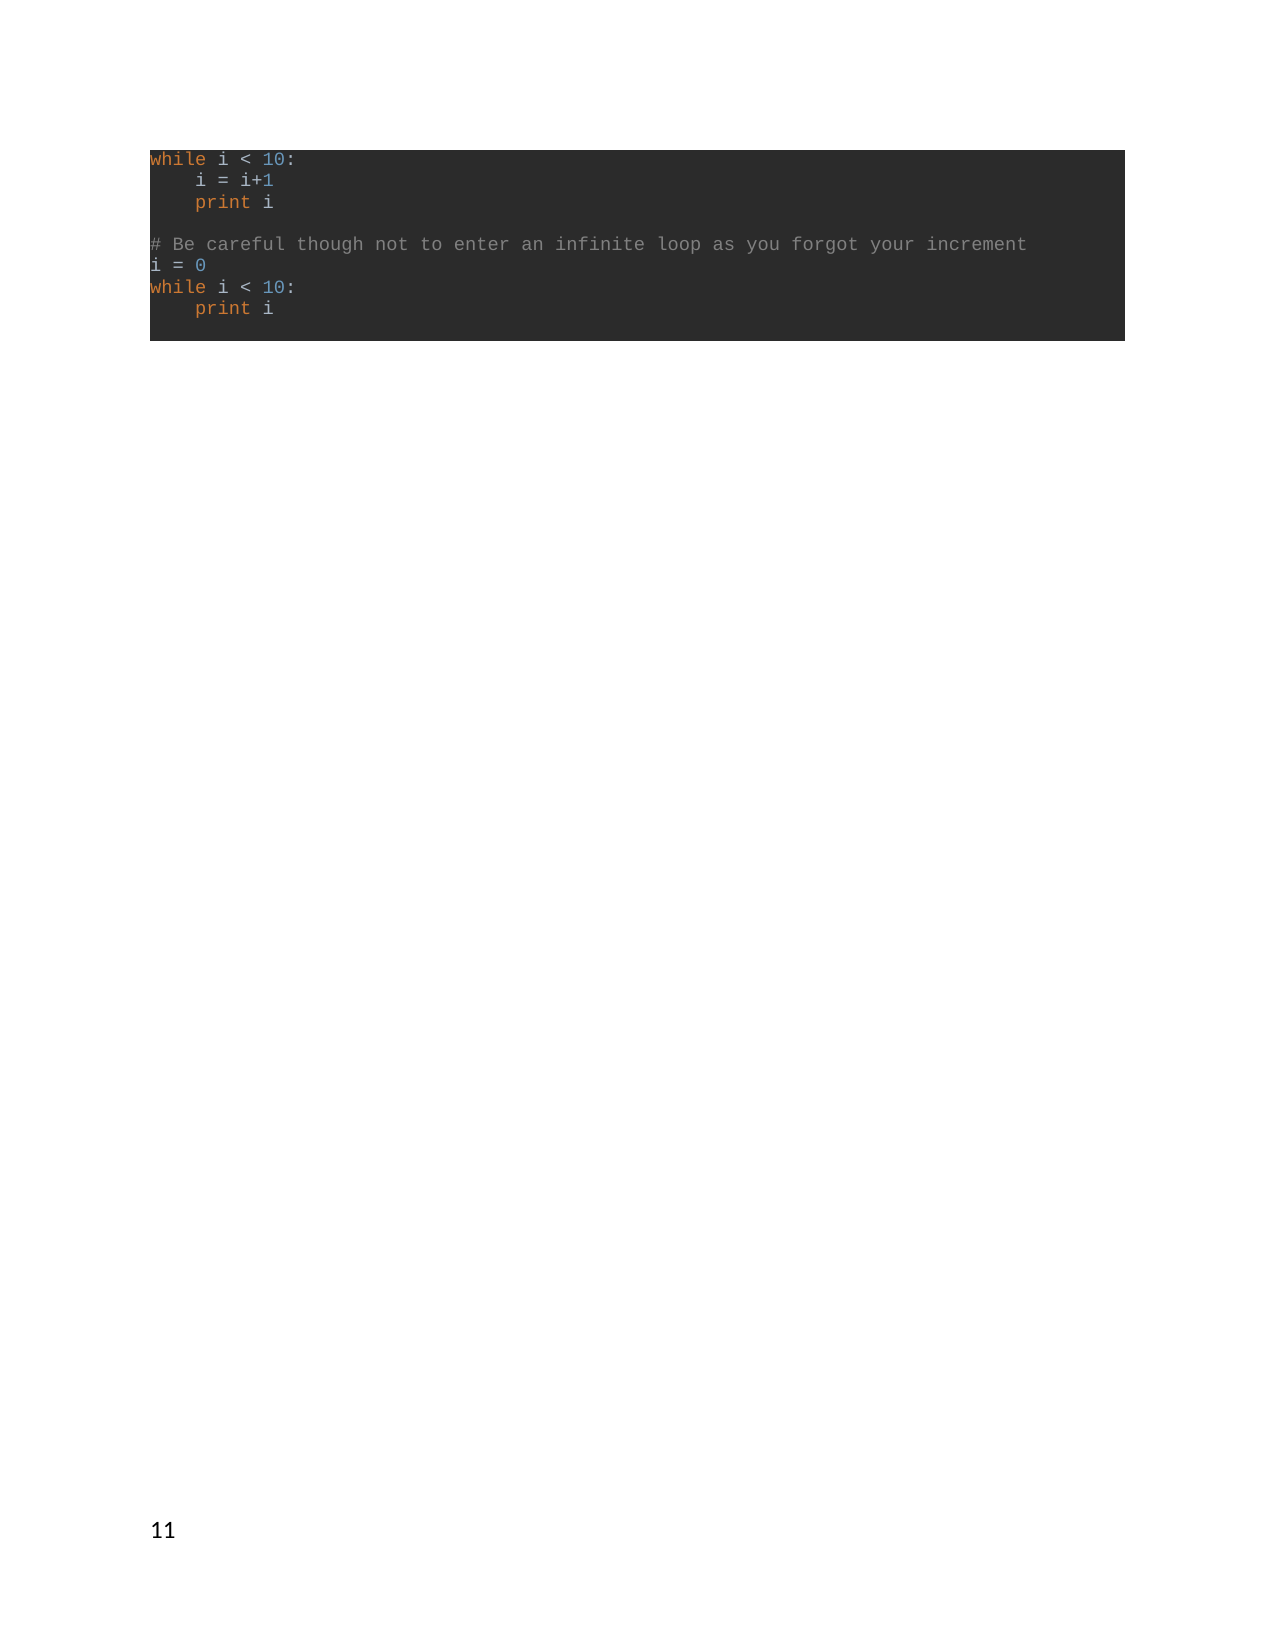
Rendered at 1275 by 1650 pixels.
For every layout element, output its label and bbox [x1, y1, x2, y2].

text [150, 150, 1125, 320]
